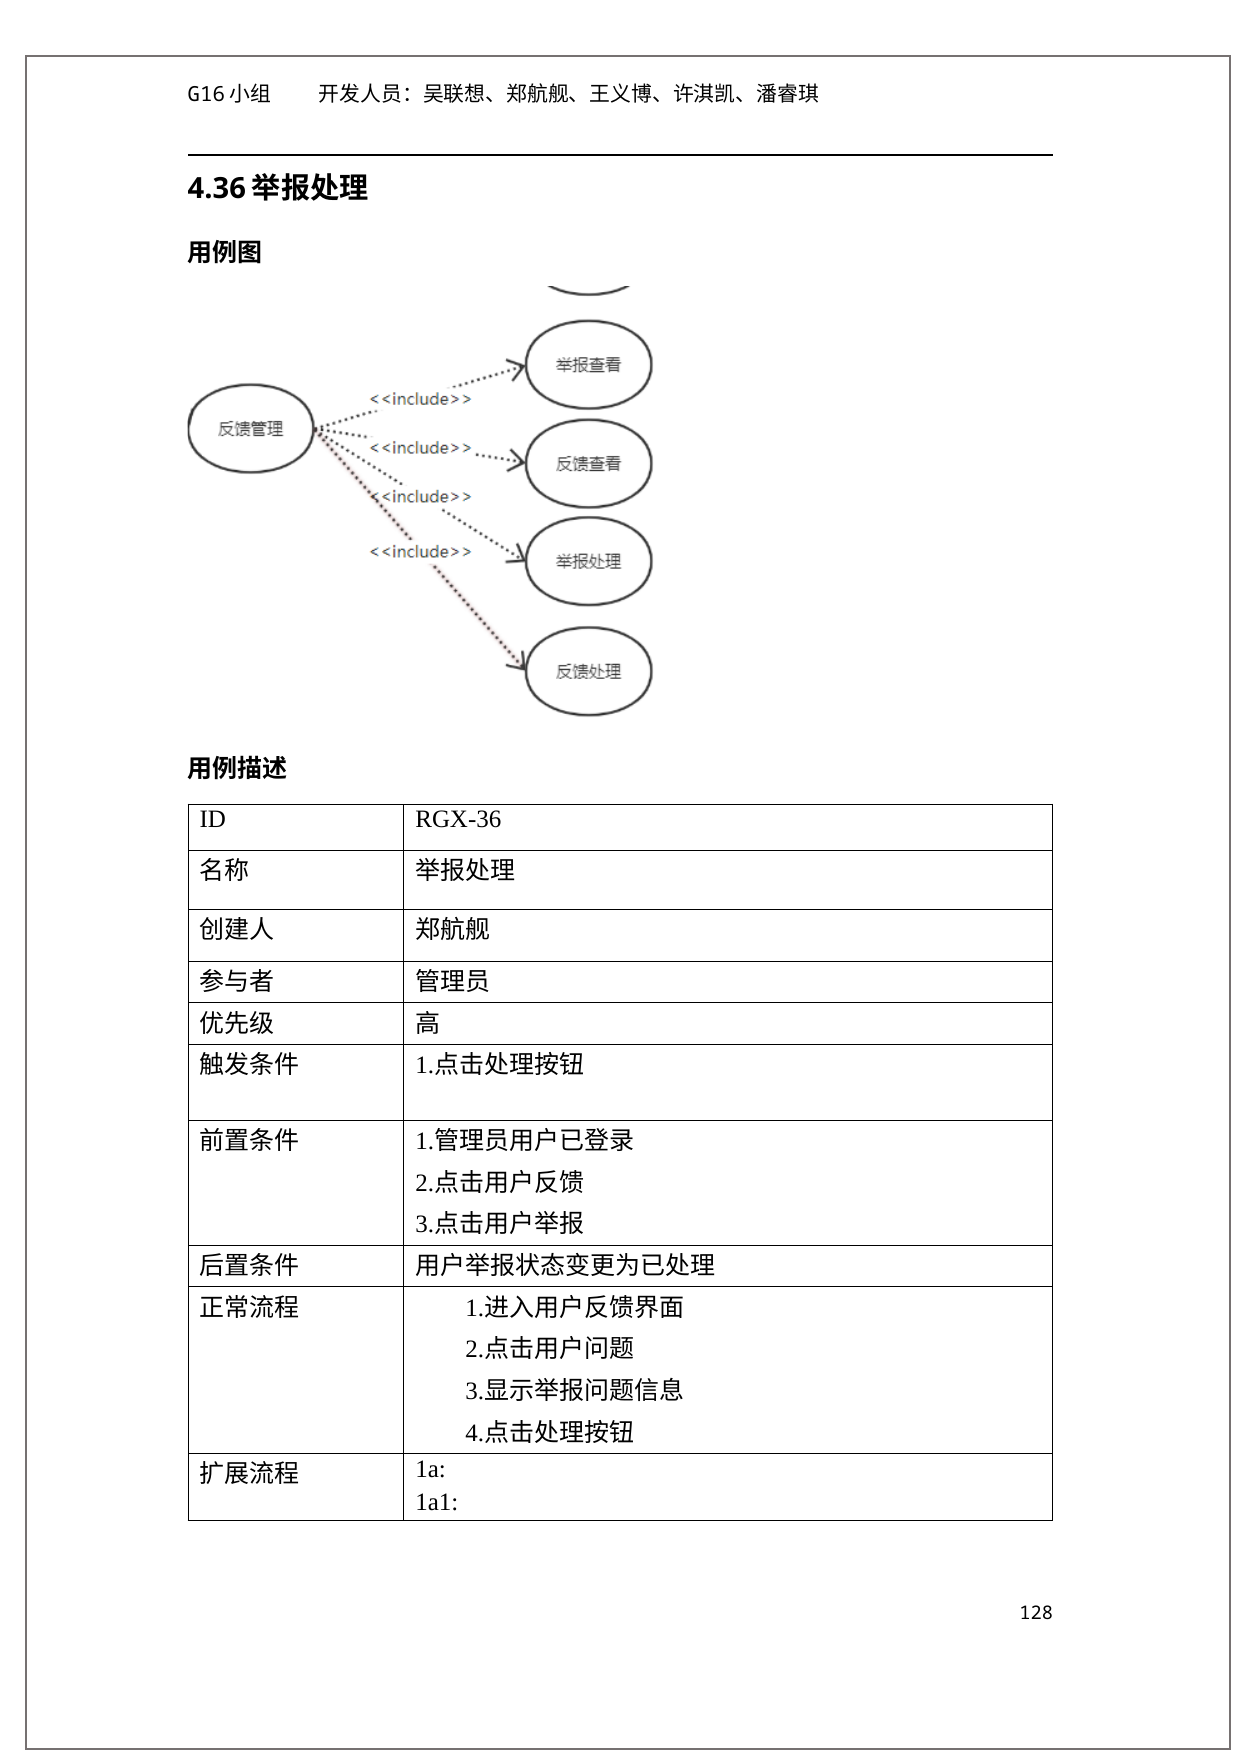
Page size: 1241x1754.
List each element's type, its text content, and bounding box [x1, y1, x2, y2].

table_header ID [189, 805, 403, 850]
table_cell 举报处理 [404, 851, 1052, 908]
table_cell 后置条件 [189, 1246, 403, 1286]
subtitle 4.36举报处理 [187, 164, 1053, 207]
table_cell 名称 [189, 851, 403, 908]
table_cell 用户举报状态变更为已处理 [404, 1246, 1052, 1286]
picture [187, 286, 694, 724]
table_cell 触发条件 [189, 1045, 403, 1119]
table_cell 参与者 [189, 962, 403, 1002]
subtitle 用例图 [187, 232, 1053, 268]
table_cell 前置条件 [189, 1121, 403, 1244]
table_cell 扩展流程 [189, 1454, 403, 1520]
table_header RGX-36 [404, 805, 1052, 850]
table_cell 优先级 [189, 1003, 403, 1044]
table_cell 1.进入用户反馈界面 2.点击用户问题 3.显示举报问题信息 4.点击处理按钮 [404, 1287, 1052, 1453]
table_cell 1a: 1a1: [404, 1454, 1052, 1520]
table_cell 1.管理员用户已登录 2.点击用户反馈 3.点击用户举报 [404, 1121, 1052, 1244]
table_cell 高 [404, 1003, 1052, 1044]
subtitle 用例描述 [187, 749, 1053, 785]
table_cell 郑航舰 [404, 910, 1052, 961]
table_cell 管理员 [404, 962, 1052, 1002]
table_cell 1.点击处理按钮 [404, 1045, 1052, 1119]
table_cell 正常流程 [189, 1287, 403, 1453]
table_cell 创建人 [189, 910, 403, 961]
